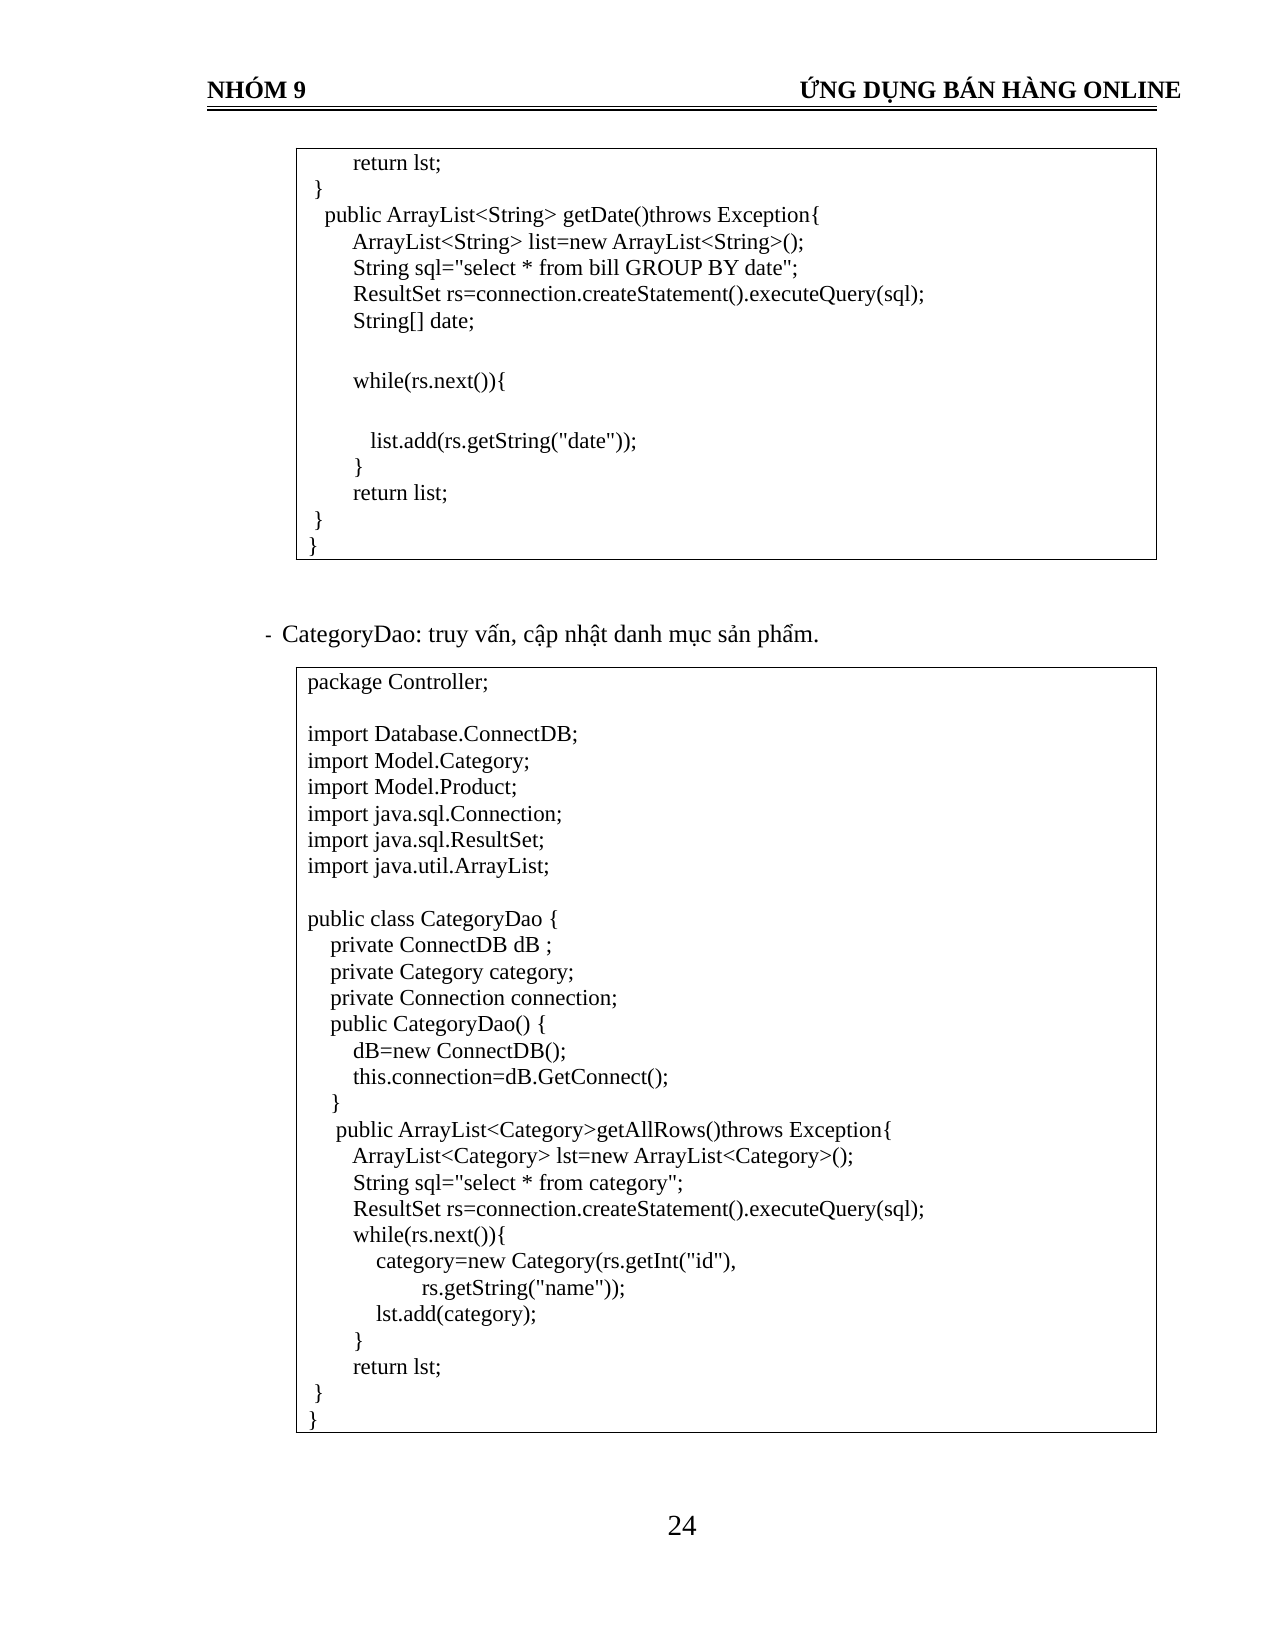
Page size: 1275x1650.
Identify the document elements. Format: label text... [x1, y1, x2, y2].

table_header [297, 149, 1156, 558]
table_header package Controller; import Database.ConnectDB; import Model.Category; import Model.Product; import java.sql.Connection; import java.sql.ResultSet; import java.util.ArrayList; public class CategoryDao { private ConnectDB dB ; private Category category; private Connection connection; public CategoryDao() { dB=new ConnectDB(); this.connection=dB.GetConnect(); } public ArrayList<Category>getAllRows()throws Exception{ ArrayList<Category> lst=new ArrayList<Category>(); String sql="select * from category"; ResultSet rs=connection.createStatement().executeQuery(sql); while(rs.next()){ category=new Category(rs.getInt("id"), rs.getString("name")); lst.add(category); } return lst; } } [297, 668, 1156, 1432]
list CategoryDao: truy vấn, cập nhật danh mục sản phẩm. [265, 619, 1157, 648]
